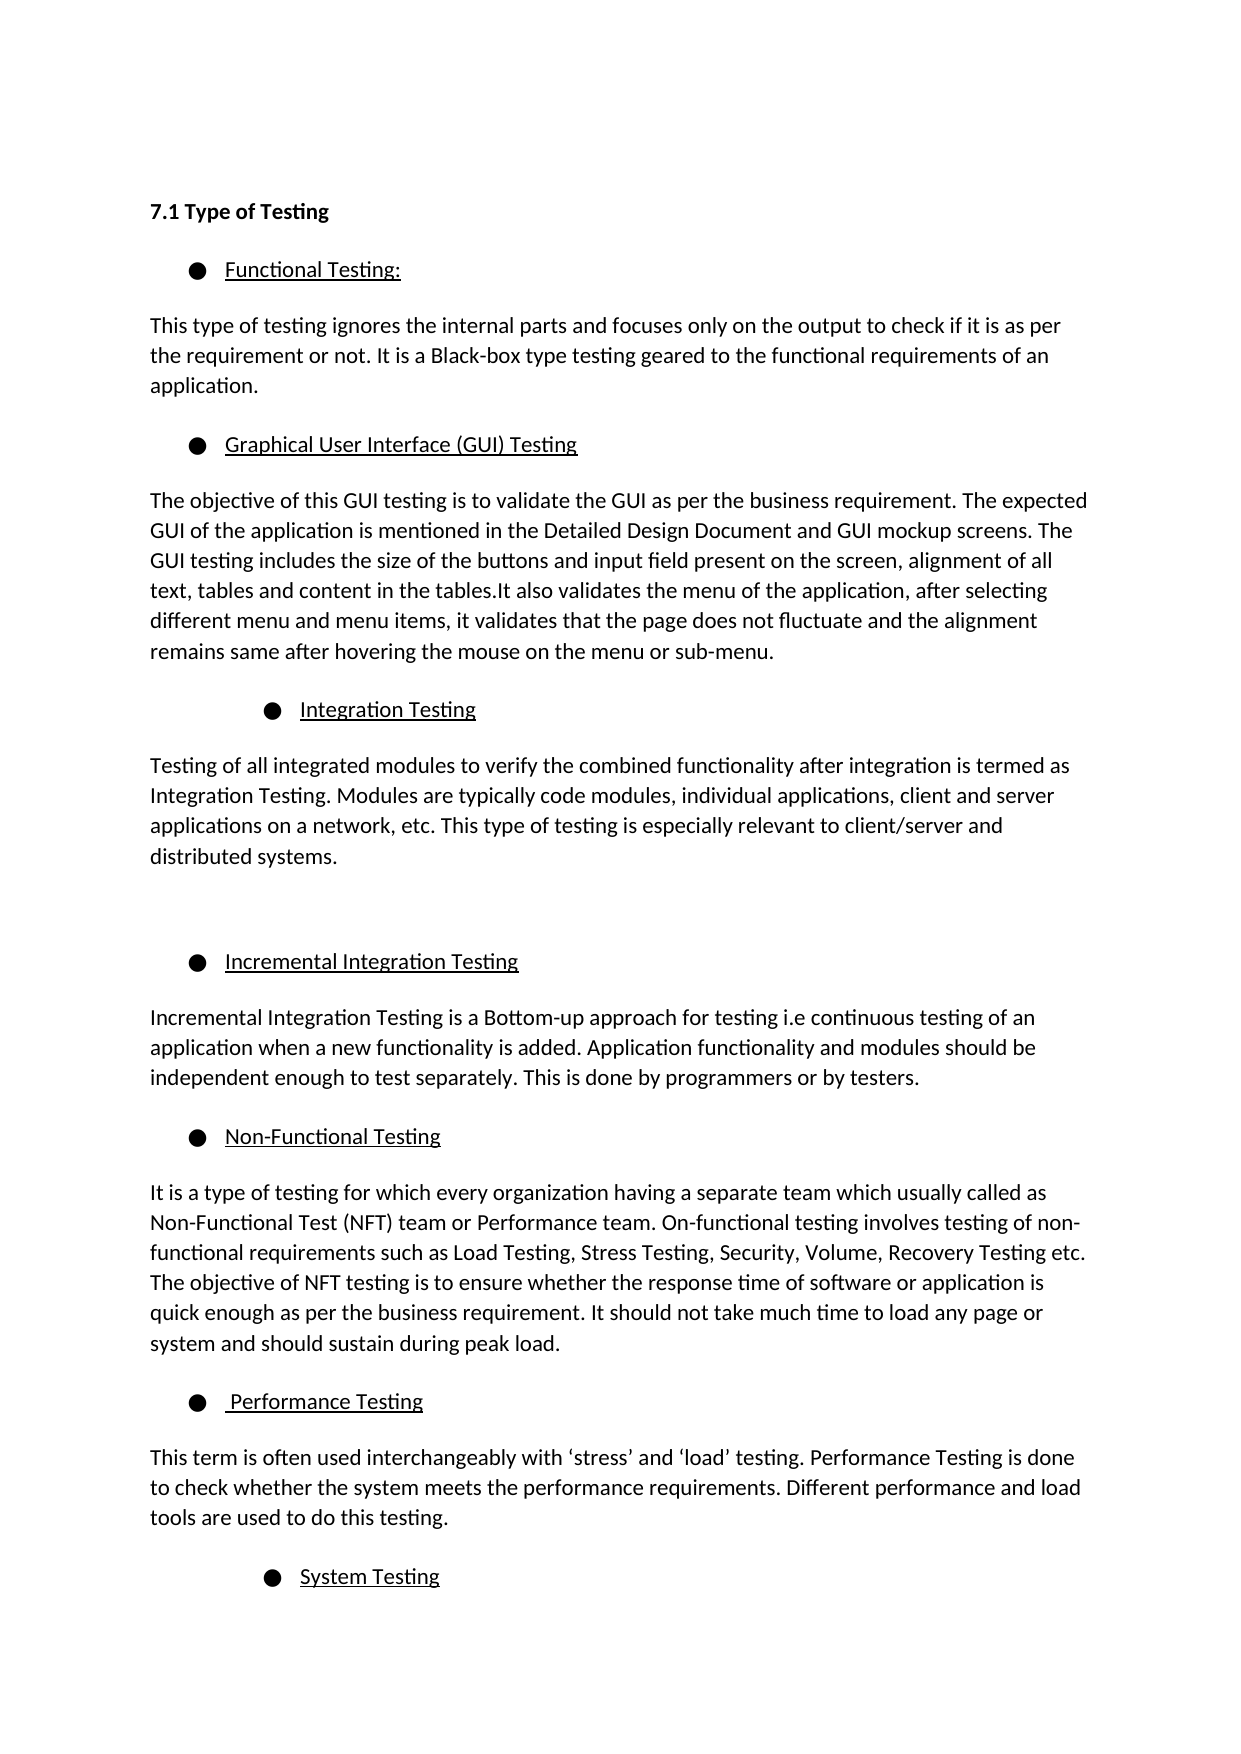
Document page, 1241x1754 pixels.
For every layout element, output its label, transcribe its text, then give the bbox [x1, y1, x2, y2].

list Integration Testing [262, 684, 1090, 731]
text 7.1 Type of Testing [150, 197, 1090, 225]
text This type of testing ignores the internal parts and focuses only on the output to check if it is as per the requirement or not. It is a Black-box type testing geared to the functional requirements of an application. [150, 311, 1090, 399]
list Incremental Integration Testing [187, 936, 1090, 982]
list System Testing [262, 1550, 1090, 1597]
list Non-Functional Testing [187, 1110, 1090, 1157]
list Performance Testing [187, 1376, 1090, 1422]
list Graphical User Interface (GUI) Testing [187, 418, 1090, 465]
text It is a type of testing for which every organization having a separate team which usually called as Non-Functional Test (NFT) team or Performance team. On-functional testing involves testing of non-functional requirements such as Load Testing, Stress Testing, Security, Volume, Recovery Testing etc. The objective of NFT testing is to ensure whether the response time of software or application is quick enough as per the business requirement. It should not take much time to load any page or system and should sustain during peak load. [150, 1178, 1090, 1357]
list Functional Testing: [187, 244, 1090, 291]
text The objective of this GUI testing is to validate the GUI as per the business requirement. The expected GUI of the application is mentioned in the Detailed Design Document and GUI mockup screens. The GUI testing includes the size of the buttons and input field present on the screen, alignment of all text, tables and content in the tables.It also validates the menu of the application, after selecting different menu and menu items, it validates that the page does not fluctuate and the alignment remains same after hovering the mouse on the menu or sub-menu. [150, 486, 1090, 665]
text This term is often used interchangeably with ‘stress’ and ‘load’ testing. Performance Testing is done to check whether the system meets the performance requirements. Different performance and load tools are used to do this testing. [150, 1443, 1090, 1531]
text Testing of all integrated modules to verify the combined functionality after integration is termed as Integration Testing. Modules are typically code modules, individual applications, client and server applications on a network, etc. This type of testing is especially relevant to client/server and distributed systems. [150, 751, 1090, 870]
text Incremental Integration Testing is a Bottom-up approach for testing i.e continuous testing of an application when a new functionality is added. Application functionality and modules should be independent enough to test separately. This is done by programmers or by testers. [150, 1003, 1090, 1091]
